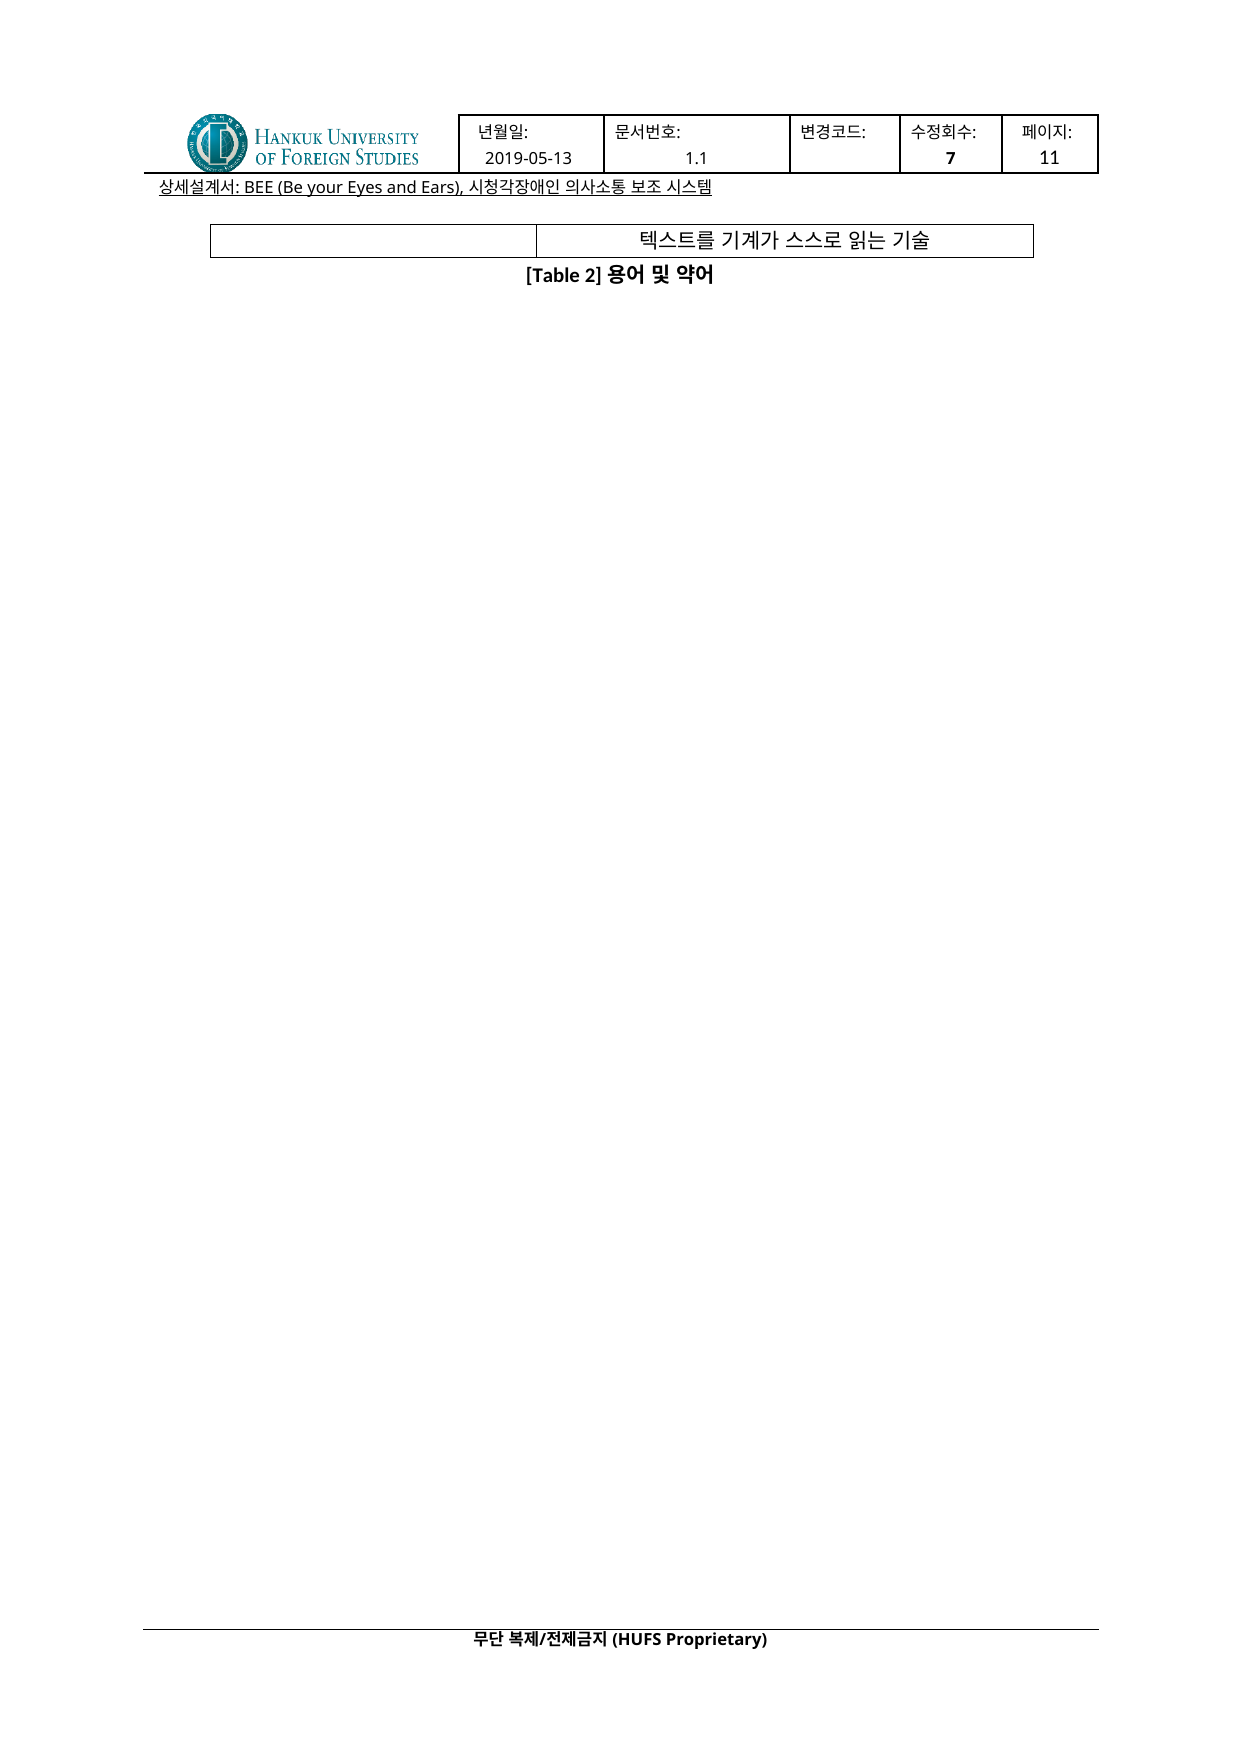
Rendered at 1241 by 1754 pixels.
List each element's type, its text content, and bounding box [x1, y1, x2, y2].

table_cell Text-To-Speech: 말소리의 음파를 기계가 자동으로 만들어 내 텍스트를 기계가 스스로 읽는 기술 [537, 225, 1033, 257]
text [Table 2] 용어 및 약어 [133, 258, 1107, 288]
picture [187, 114, 419, 172]
table_cell TTS [211, 225, 536, 257]
